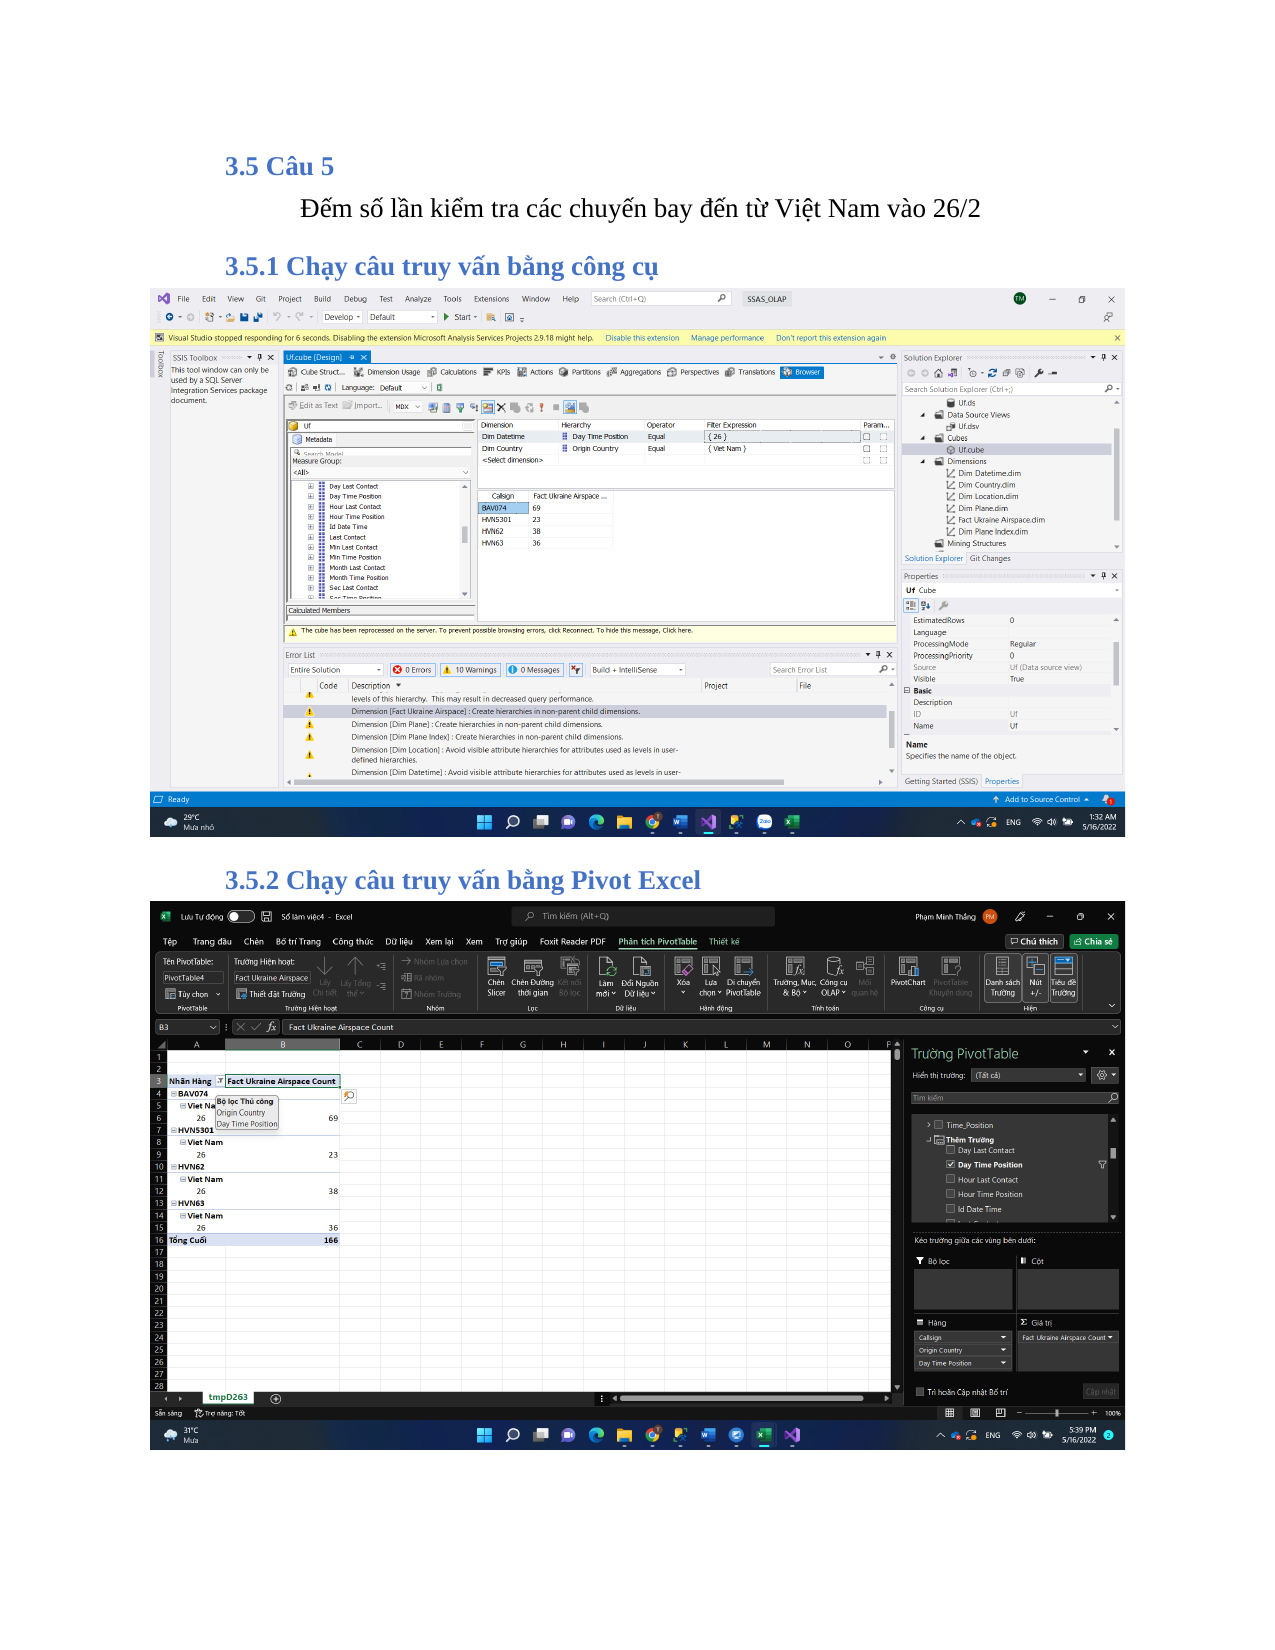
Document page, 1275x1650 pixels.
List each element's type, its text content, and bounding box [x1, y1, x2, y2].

picture [150, 901, 1125, 1450]
subtitle 3.5.1 Chạy câu truy vấn bằng công cụ [187, 250, 1125, 282]
picture [150, 288, 1125, 837]
subtitle 3.5.2 Chạy câu truy vấn bằng Pivot Excel [187, 864, 1125, 895]
text Đếm số lần kiểm tra các chuyến bay đến từ Việt Nam vào 26/2 [150, 192, 1125, 223]
subtitle 3.5 Câu 5 [150, 150, 1125, 181]
